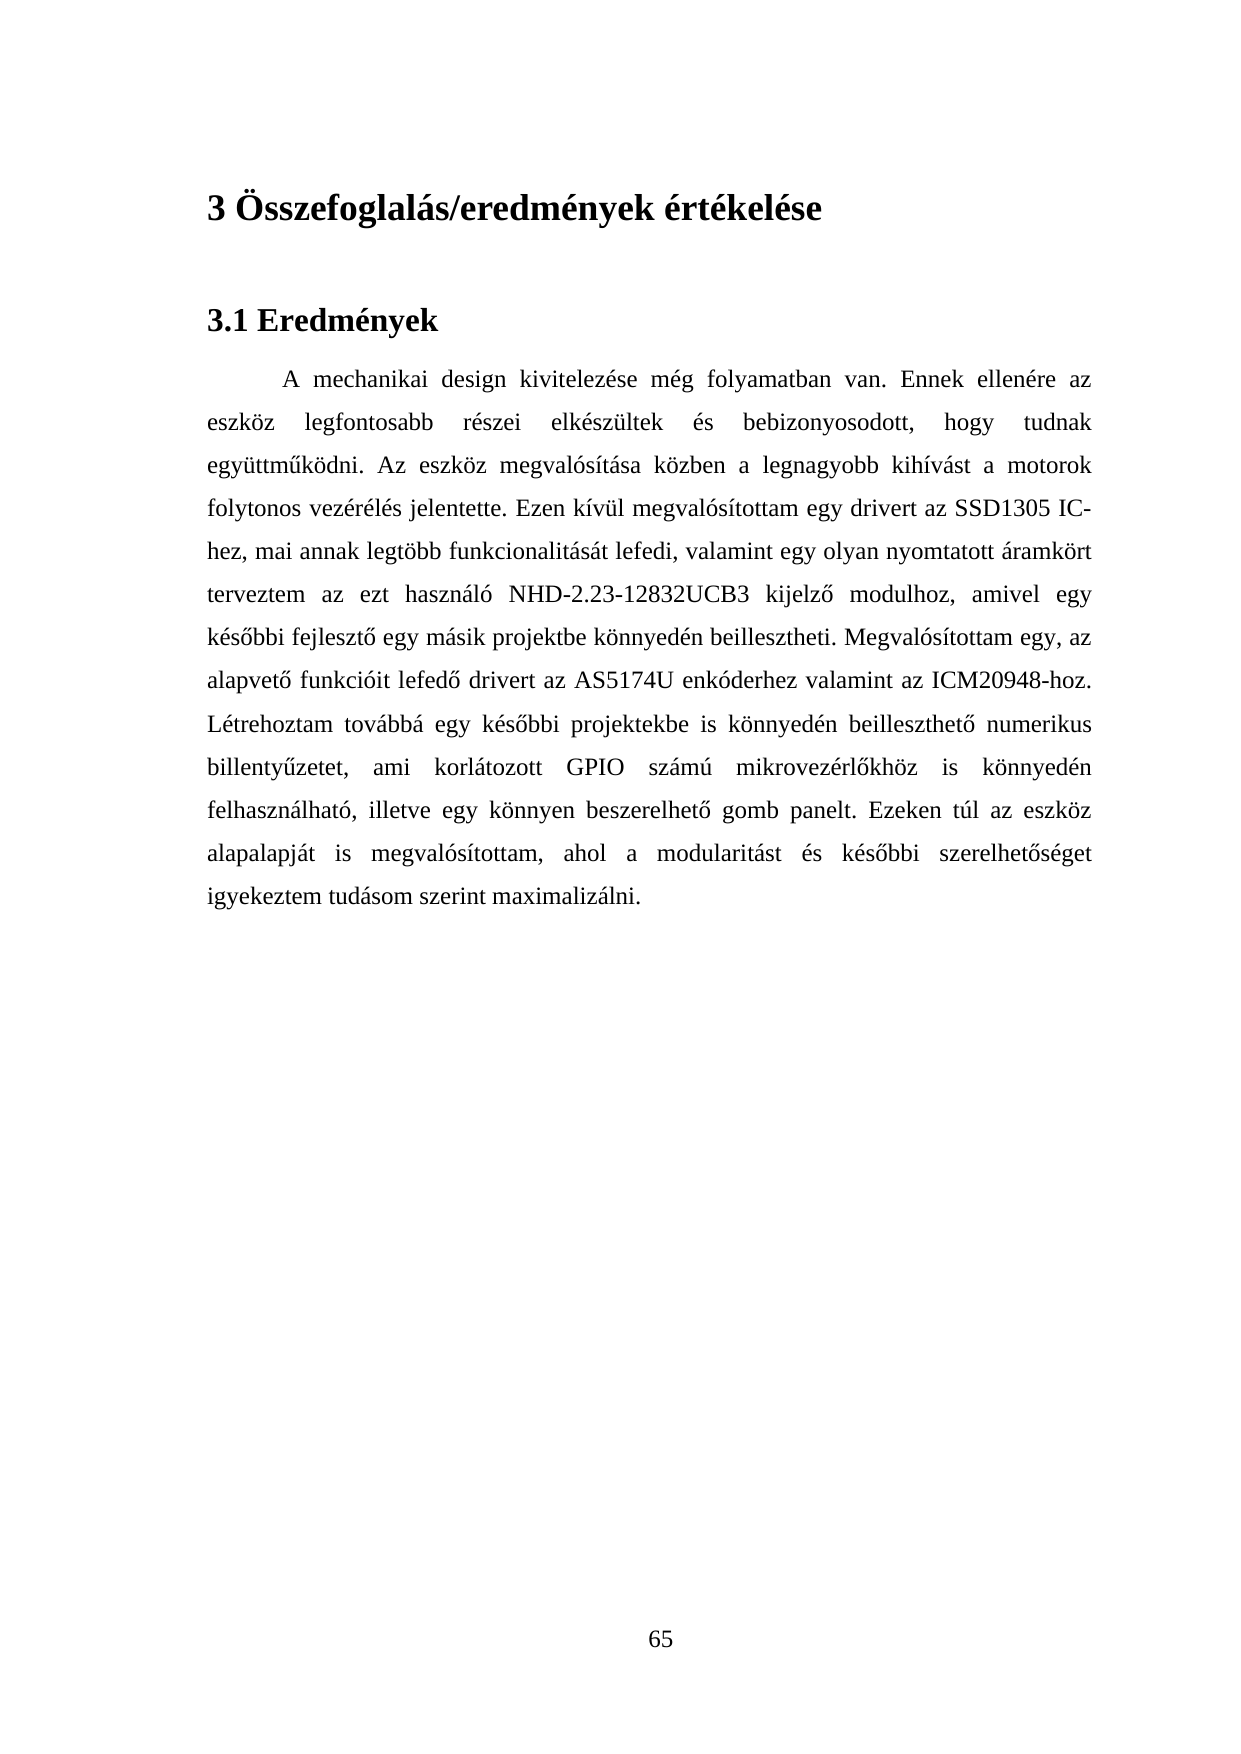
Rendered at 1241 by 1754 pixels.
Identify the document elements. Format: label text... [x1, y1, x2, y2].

text A mechanikai design kivitelezése még folyamatban van. Ennek ellenére az eszköz legfontosabb részei elkészültek és bebizonyosodott, hogy tudnak együttműködni. Az eszköz megvalósítása közben a legnagyobb kihívást a motorok folytonos vezérélés jelentette. Ezen kívül megvalósítottam egy drivert az SSD1305 IC-hez, mai annak legtöbb funkcionalitását lefedi, valamint egy olyan nyomtatott áramkört terveztem az ezt használó NHD-2.23-12832UCB3 kijelző modulhoz, amivel egy későbbi fejlesztő egy másik projektbe könnyedén beillesztheti. Megvalósítottam egy, az alapvető funkcióit lefedő drivert az AS5174U enkóderhez valamint az ICM20948-hoz. Létrehoztam továbbá egy későbbi projektekbe is könnyedén beilleszthető numerikus billentyűzetet, ami korlátozott GPIO számú mikrovezérlőkhöz is könnyedén felhasználható, illetve egy könnyen beszerelhető gomb panelt. Ezeken túl az eszköz alapalapját is megvalósítottam, ahol a modularitást és későbbi szerelhetőséget igyekeztem tudásom szerint maximalizálni. [207, 364, 1092, 910]
subtitle Eredmények [207, 300, 1092, 338]
subtitle Összefoglalás/eredmények értékelése [207, 185, 1092, 228]
